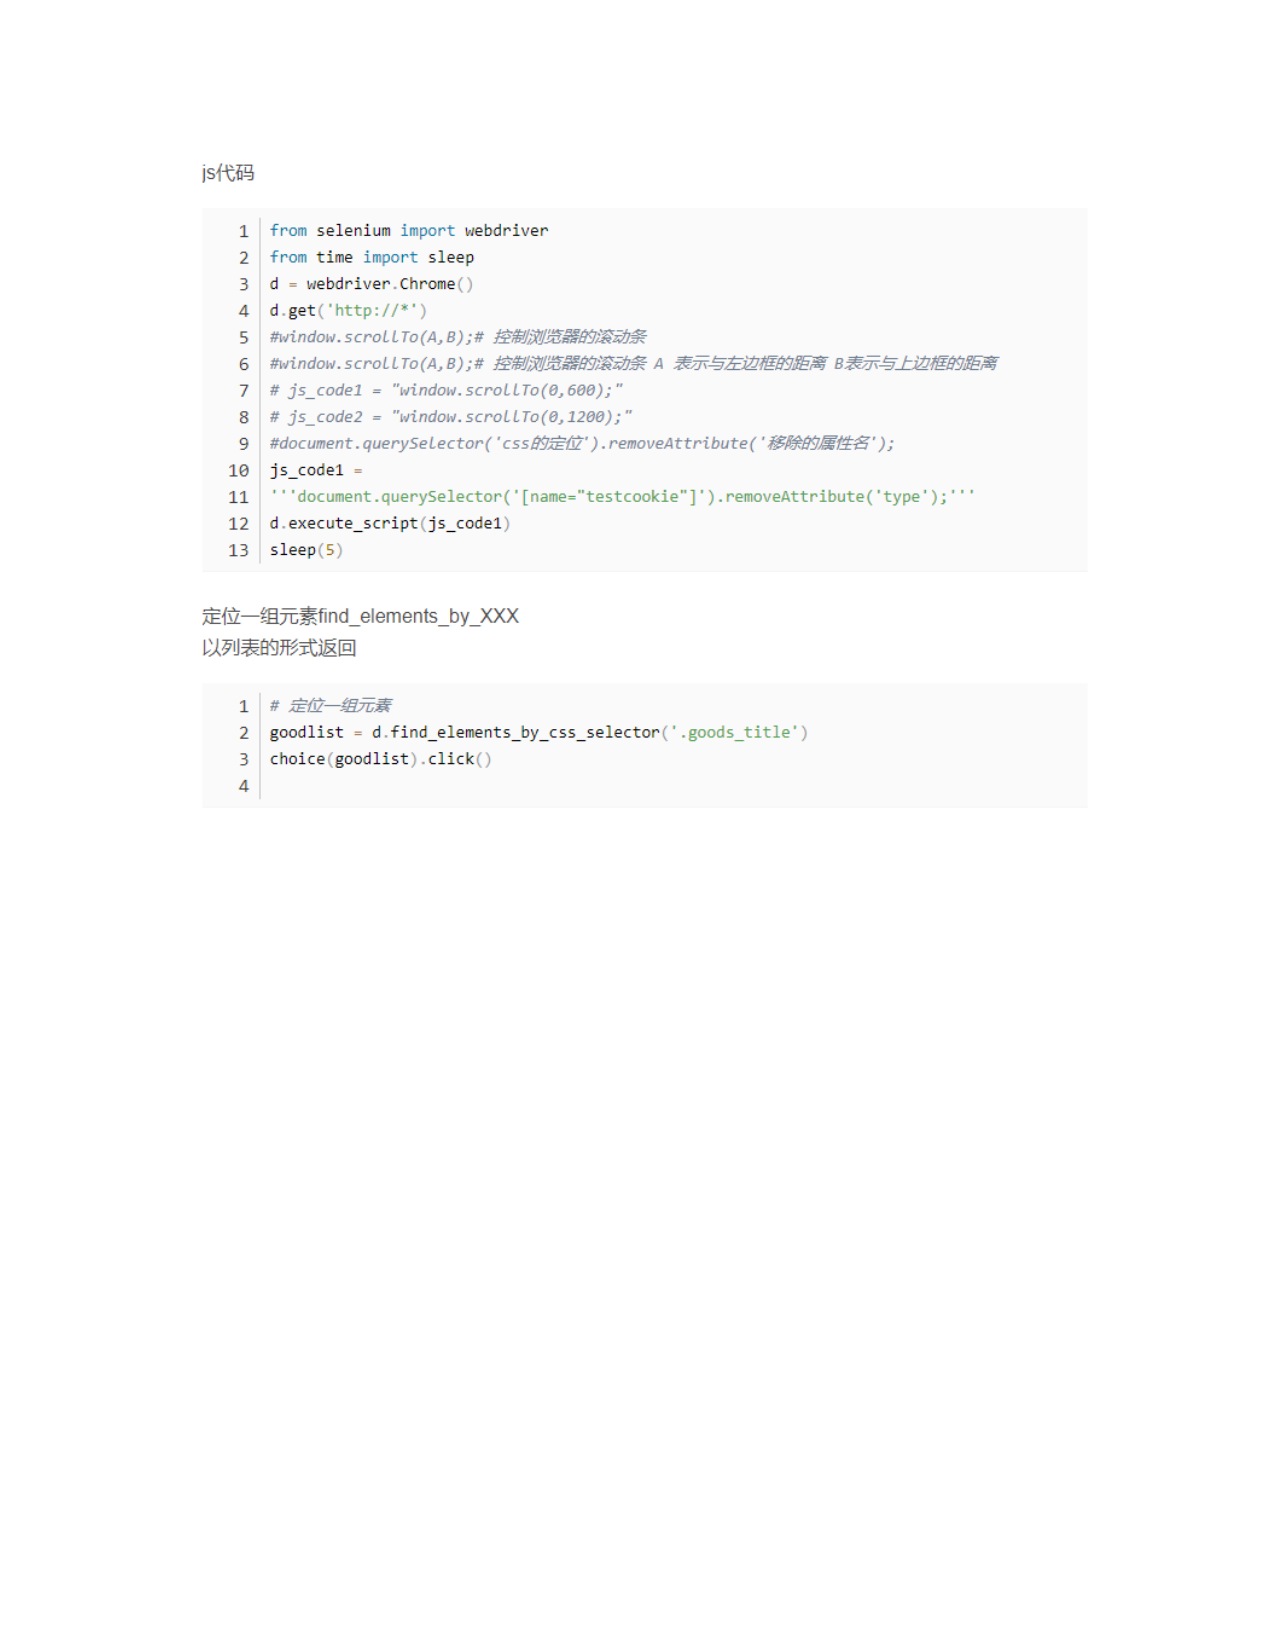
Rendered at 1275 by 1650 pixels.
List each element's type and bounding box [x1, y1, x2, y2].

picture [187, 150, 1088, 832]
